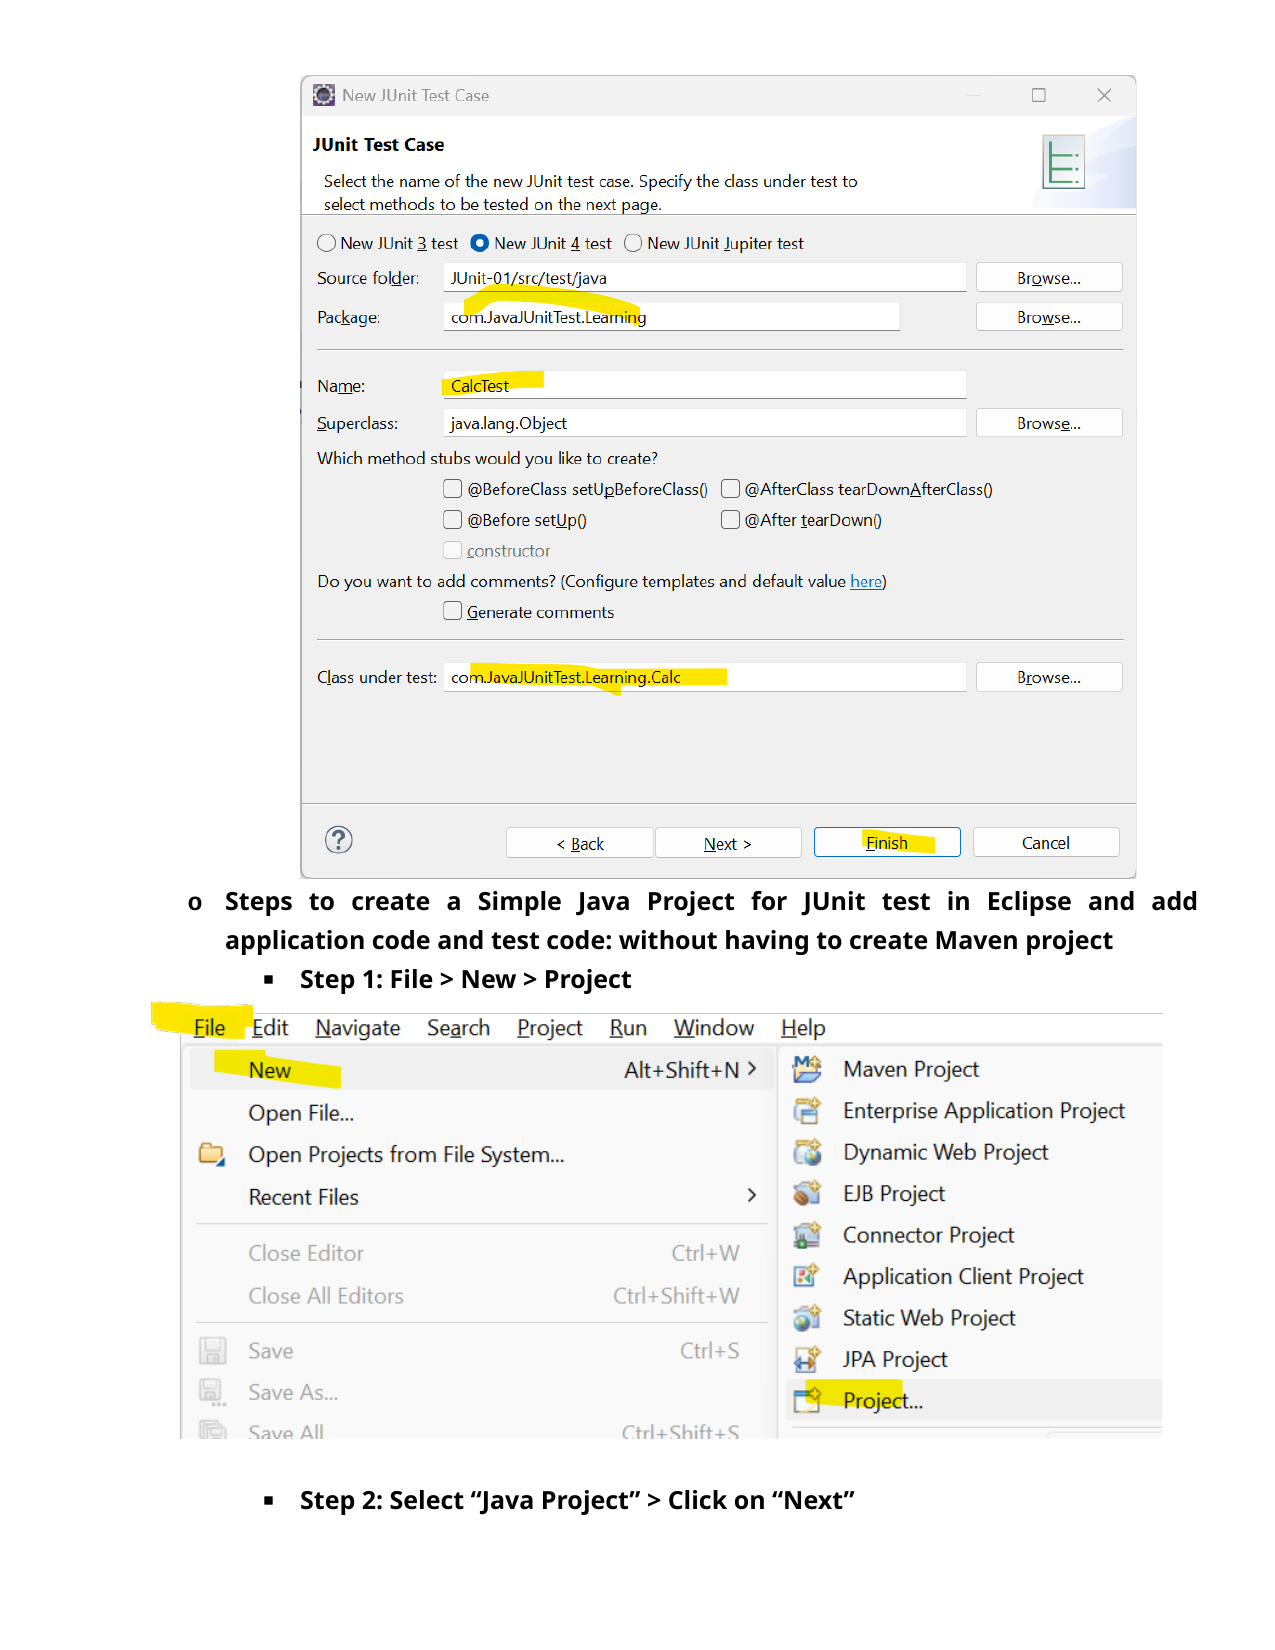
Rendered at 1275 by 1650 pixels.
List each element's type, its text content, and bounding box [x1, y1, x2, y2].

list Step 1: File > New > Project [262, 962, 1200, 996]
picture [300, 75, 1137, 879]
list Steps to create a Simple Java Project for JUnit test in Eclipse and add application code and test code: without having to create Maven project [187, 883, 1200, 957]
picture [150, 1001, 1163, 1439]
list Step 2: Select “Java Project” > Click on “Next” [262, 1483, 1200, 1517]
